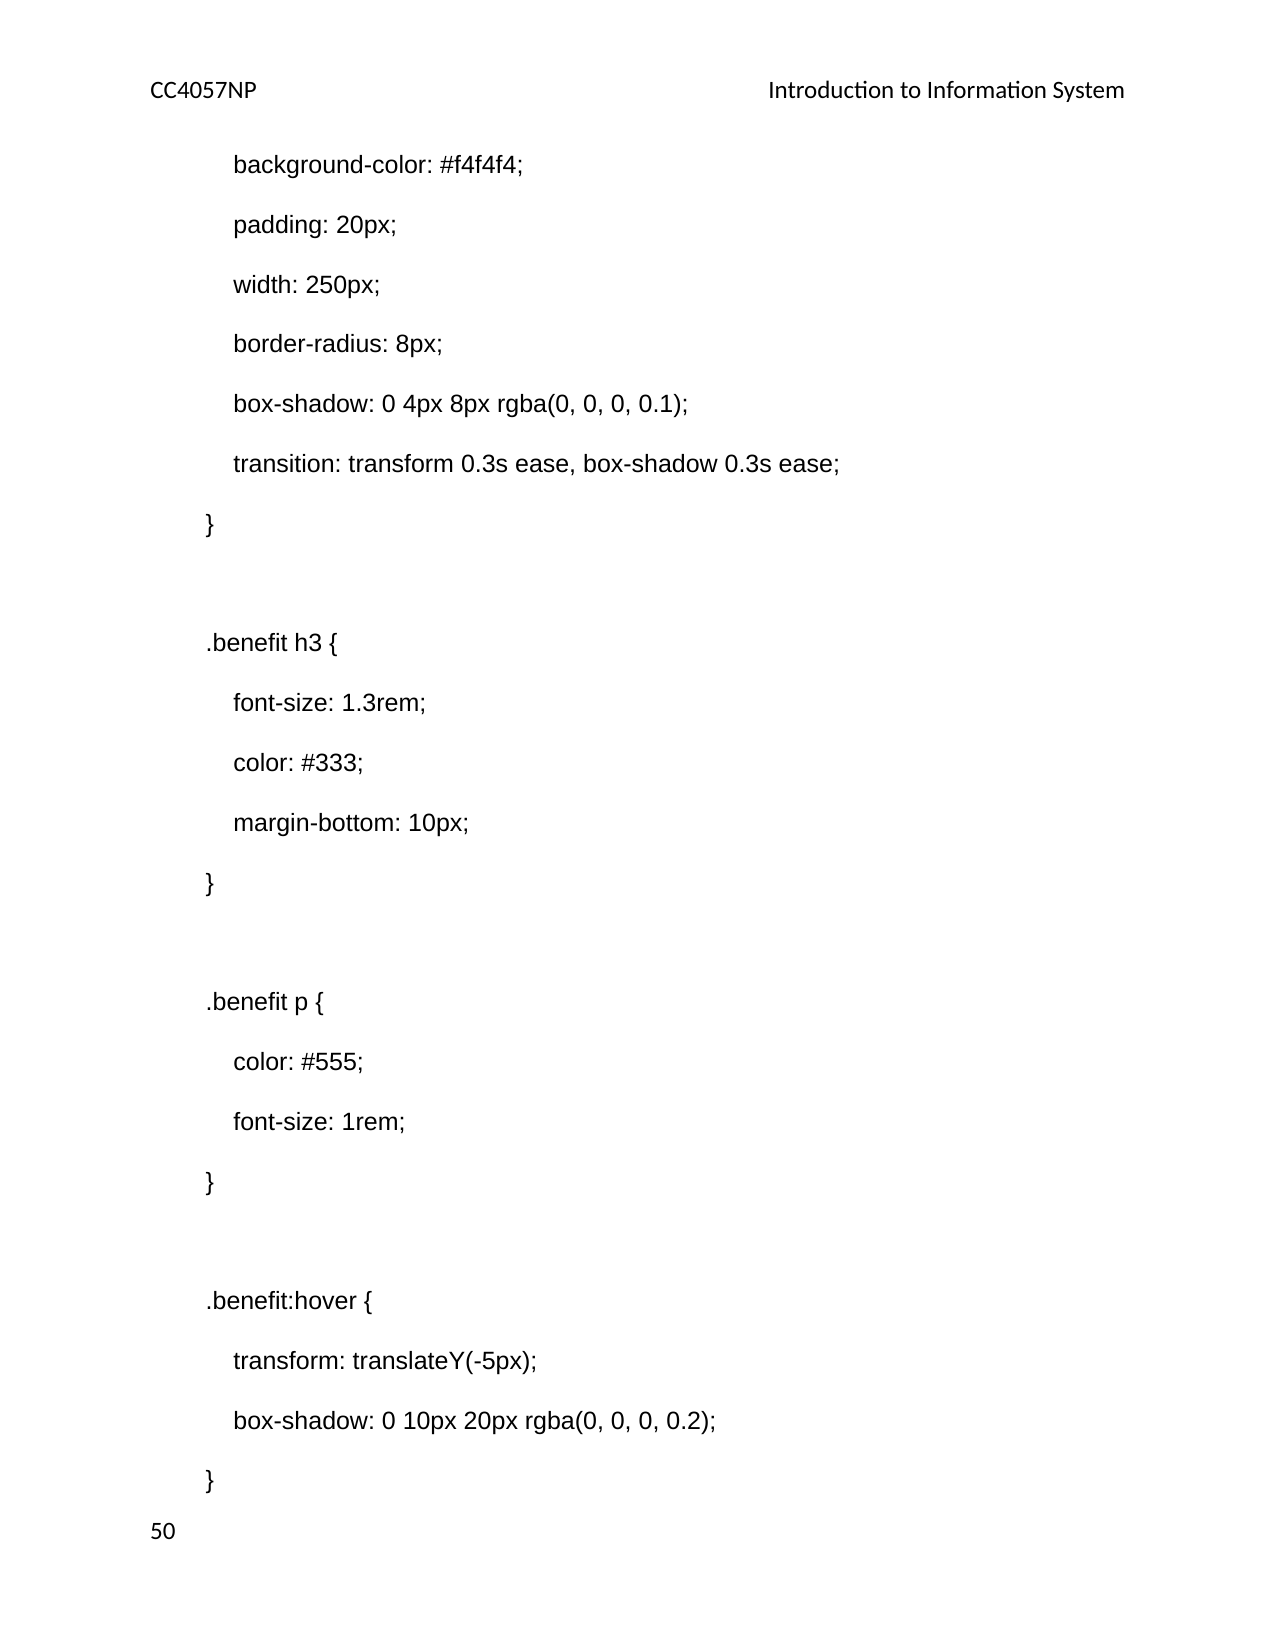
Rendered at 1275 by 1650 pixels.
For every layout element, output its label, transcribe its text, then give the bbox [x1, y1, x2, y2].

text transform: translateY(-5px); [150, 1346, 1125, 1374]
text } [150, 867, 1125, 896]
text font-size: 1.3rem; [150, 688, 1125, 717]
text } [150, 1166, 1125, 1195]
text box-shadow: 0 10px 20px rgba(0, 0, 0, 0.2); [150, 1406, 1125, 1434]
text } [150, 1465, 1125, 1494]
text margin-bottom: 10px; [150, 808, 1125, 836]
text .benefit:hover { [150, 1286, 1125, 1315]
text transition: transform 0.3s ease, box-shadow 0.3s ease; [150, 449, 1125, 478]
text width: 250px; [150, 269, 1125, 298]
text .benefit p { [150, 987, 1125, 1016]
text border-radius: 8px; [150, 329, 1125, 358]
text font-size: 1rem; [150, 1107, 1125, 1135]
text color: #333; [150, 748, 1125, 777]
text background-color: #f4f4f4; [150, 150, 1125, 179]
text padding: 20px; [150, 210, 1125, 238]
text box-shadow: 0 4px 8px rgba(0, 0, 0, 0.1); [150, 389, 1125, 418]
text .benefit h3 { [150, 628, 1125, 657]
text color: #555; [150, 1047, 1125, 1076]
text } [150, 509, 1125, 537]
